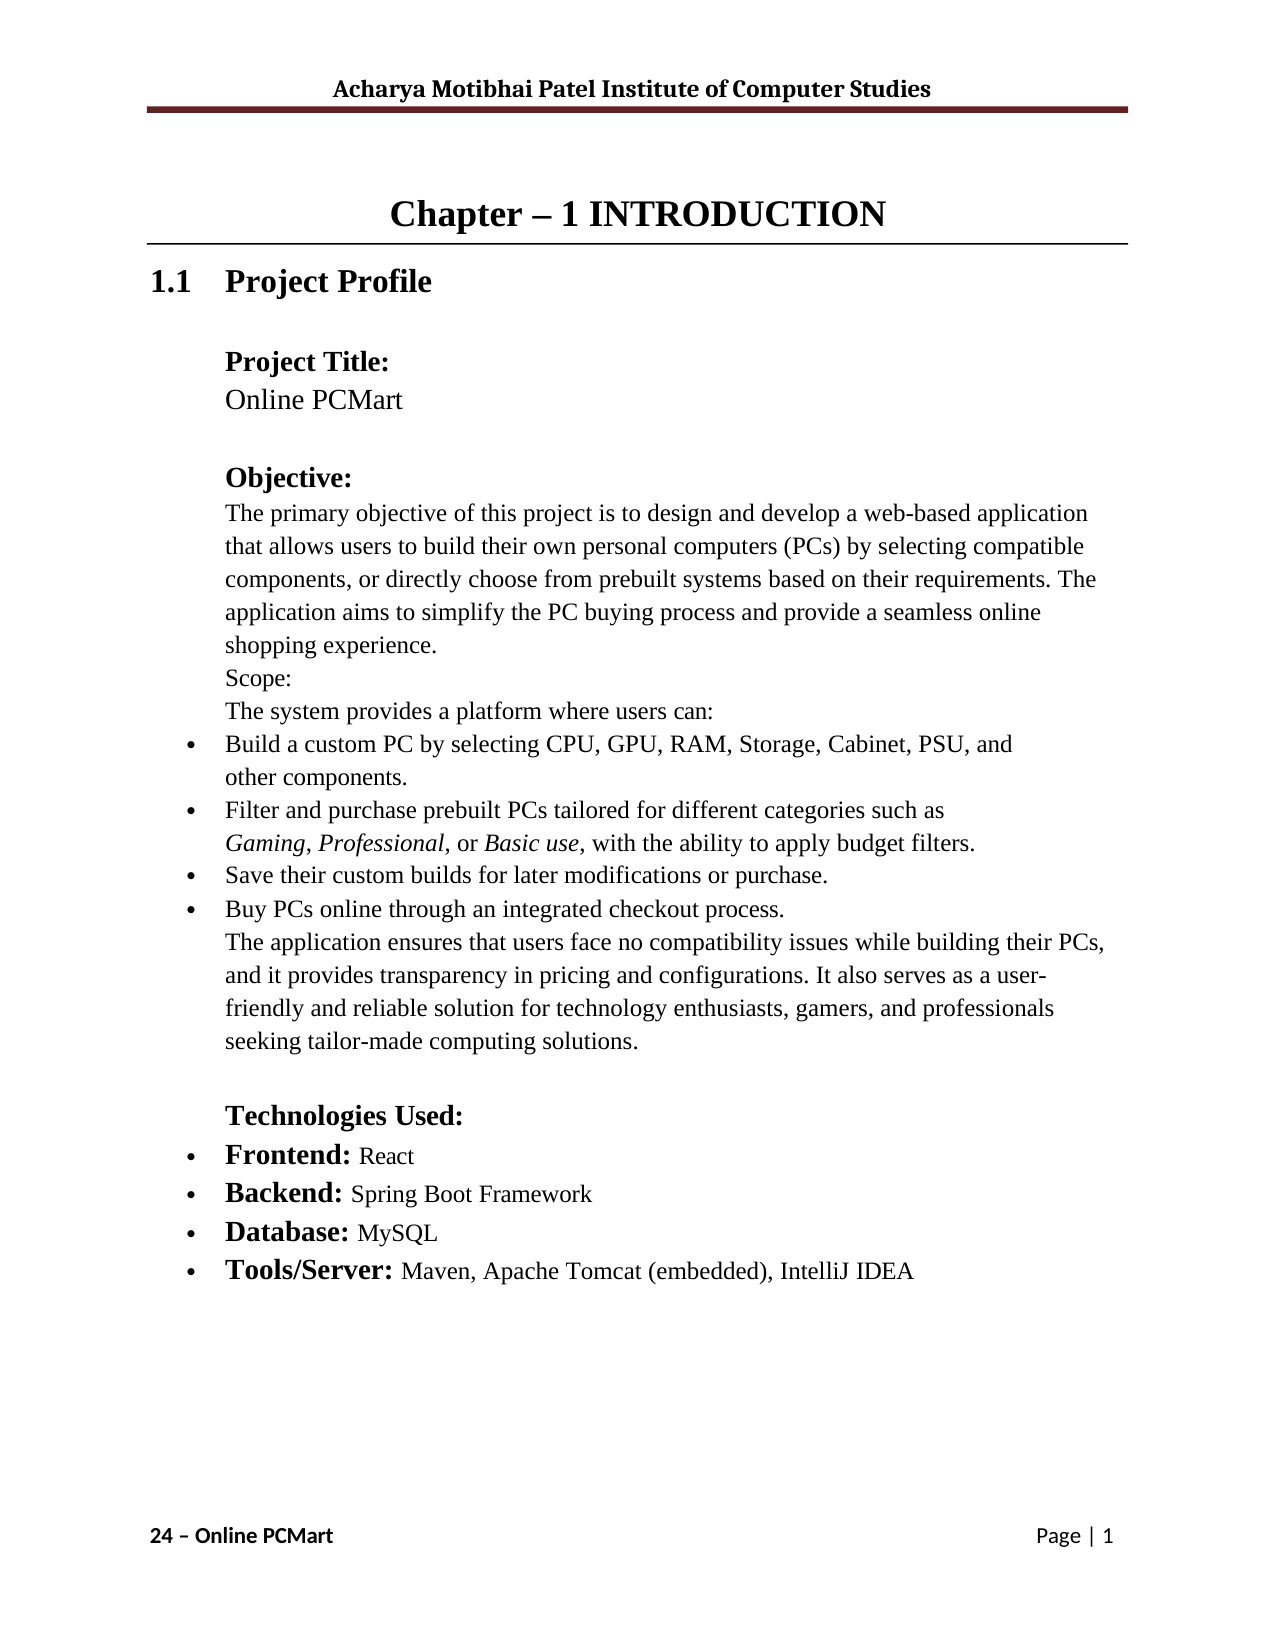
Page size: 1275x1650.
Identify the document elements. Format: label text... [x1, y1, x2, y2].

text The primary objective of this project is to design and develop a web-based application that allows users to build their own personal computers (PCs) by selecting compatible components, or directly choose from prebuilt systems based on their requirements. The application aims to simplify the PC buying process and provide a seamless online shopping experience. [225, 498, 1118, 659]
list Tools/Server: Maven, Apache Tomcat (embedded), IntelliJ IDEA [187, 1252, 1275, 1286]
list Database: MySQL [187, 1214, 1275, 1247]
subtitle Project Title: [225, 344, 1275, 377]
list Backend: Spring Boot Framework [187, 1175, 1275, 1209]
list Buy PCs online through an integrated checkout process. [187, 894, 1275, 923]
text The system provides a platform where users can: [225, 696, 1275, 725]
subtitle Technologies Used: [225, 1098, 1275, 1131]
subtitle Chapter – 1 INTRODUCTION [283, 192, 993, 235]
list Filter and purchase prebuilt PCs tailored for different categories such as Gaming, Professional, or Basic use, with the ability to apply budget filters. [187, 795, 1033, 857]
subtitle Objective: [225, 460, 1275, 493]
text Online PCMart [225, 382, 1275, 416]
list Save their custom builds for later modifications or purchase. [187, 861, 1275, 890]
text The application ensures that users face no compatibility issues while building their PCs, and it provides transparency in pricing and configurations. It also serves as a user- friendly and reliable solution for technology enthusiasts, gamers, and professionals seeking tailor-made computing solutions. [225, 927, 1118, 1055]
text Scope: [225, 663, 1275, 692]
list Project Profile [150, 261, 1275, 300]
list Build a custom PC by selecting CPU, GPU, RAM, Storage, Cabinet, PSU, and other components. [187, 729, 1066, 791]
list Frontend: React [187, 1137, 1275, 1170]
